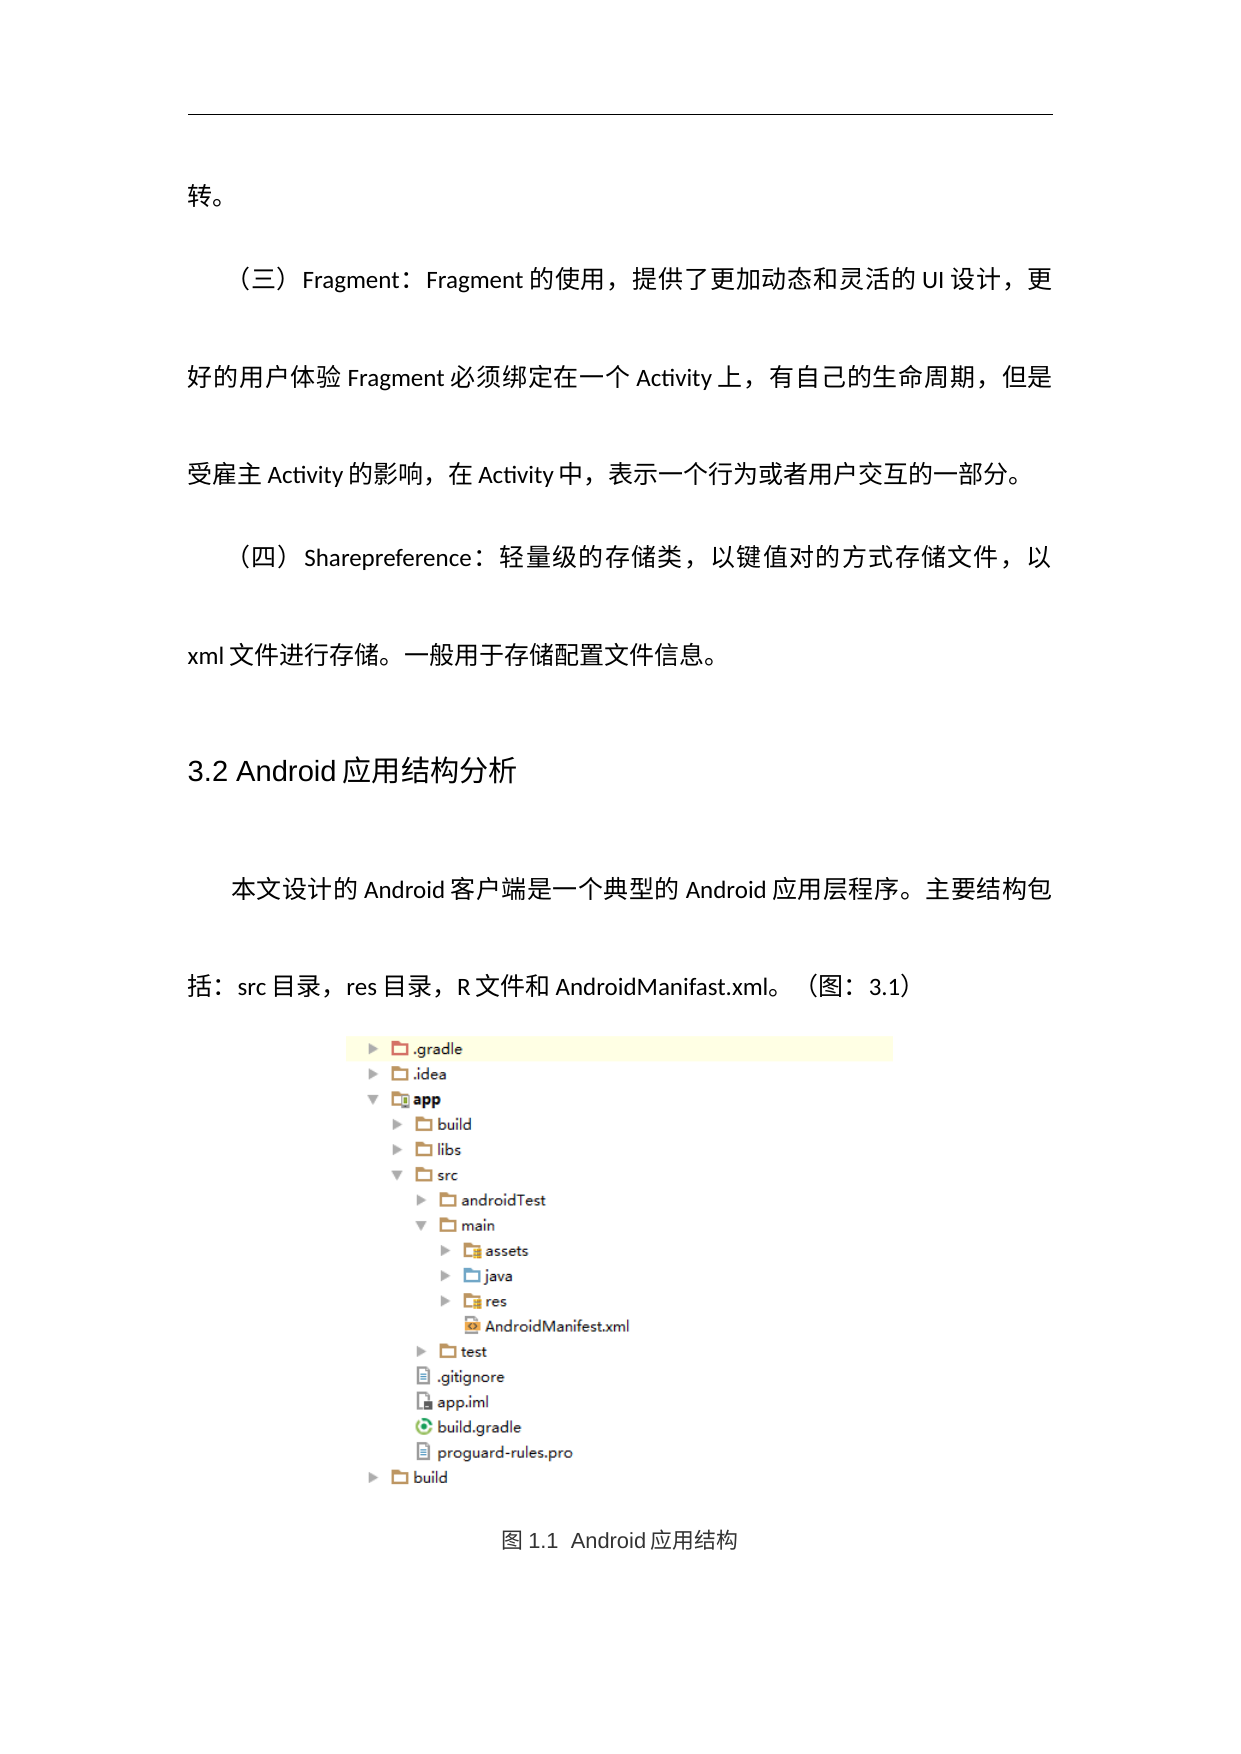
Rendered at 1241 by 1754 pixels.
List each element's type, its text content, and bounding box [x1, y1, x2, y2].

picture [346, 1035, 893, 1495]
subtitle 3.2 Android应用结构分析 [187, 736, 1053, 801]
text 本文设计的Android客户端是一个典型的Android应用层程序。主要结构包括：src目录，res目录，R文件和AndroidManifast.xml。（图：3.1） [187, 855, 1053, 1017]
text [187, 162, 1053, 227]
text （三）Fragment：Fragment的使用，提供了更加动态和灵活的UI设计，更好的用户体验Fragment必须绑定在一个Activity上，有自己的生命周期，但是受雇主Activity的影响，在Activity中，表示一个行为或者用户交互的一部分。 [187, 245, 1053, 505]
text （四）Sharepreference：轻量级的存储类，以键值对的方式存储文件，以xml文件进行存储。一般用于存储配置文件信息。 [187, 523, 1053, 686]
table_header 图 1.1 Android应用结构 [188, 1036, 1052, 1556]
